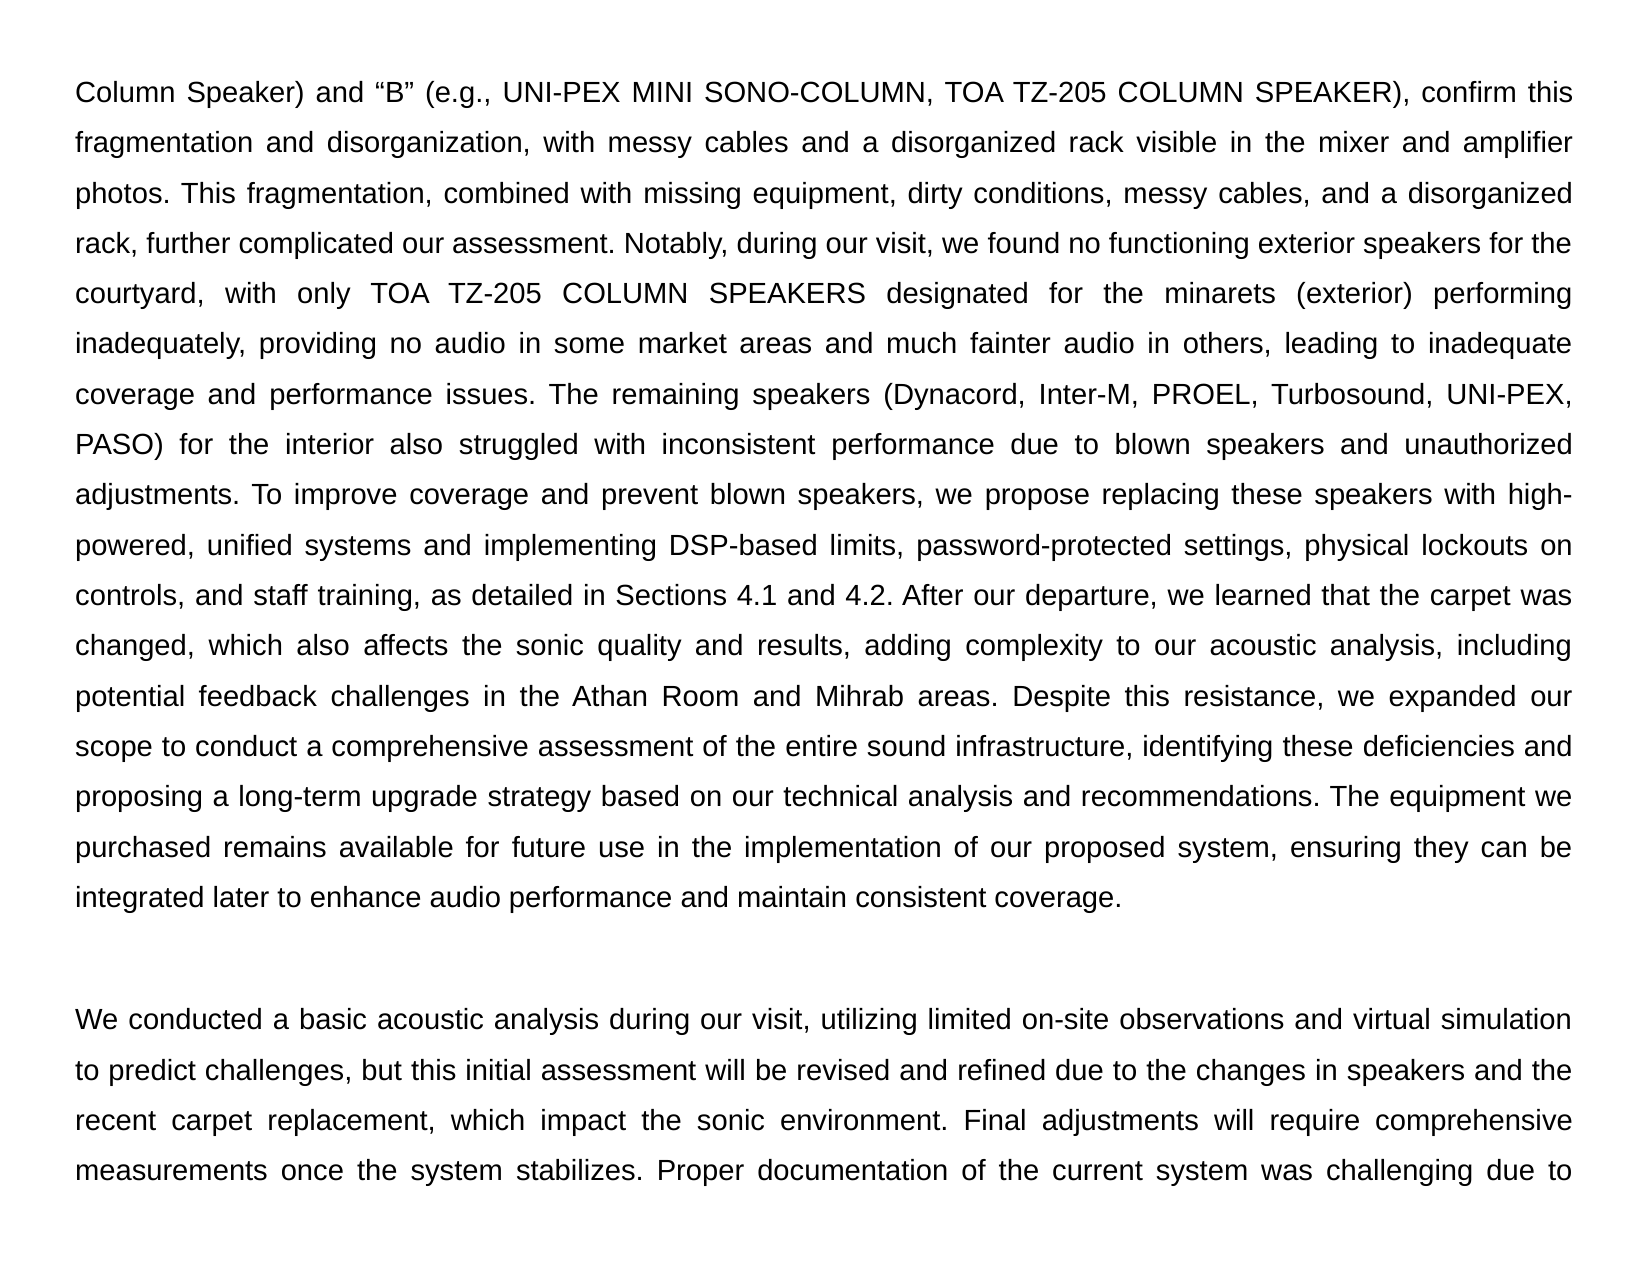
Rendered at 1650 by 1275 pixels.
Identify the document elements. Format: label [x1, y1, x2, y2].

text [75, 1002, 1575, 1187]
text [75, 75, 1575, 913]
